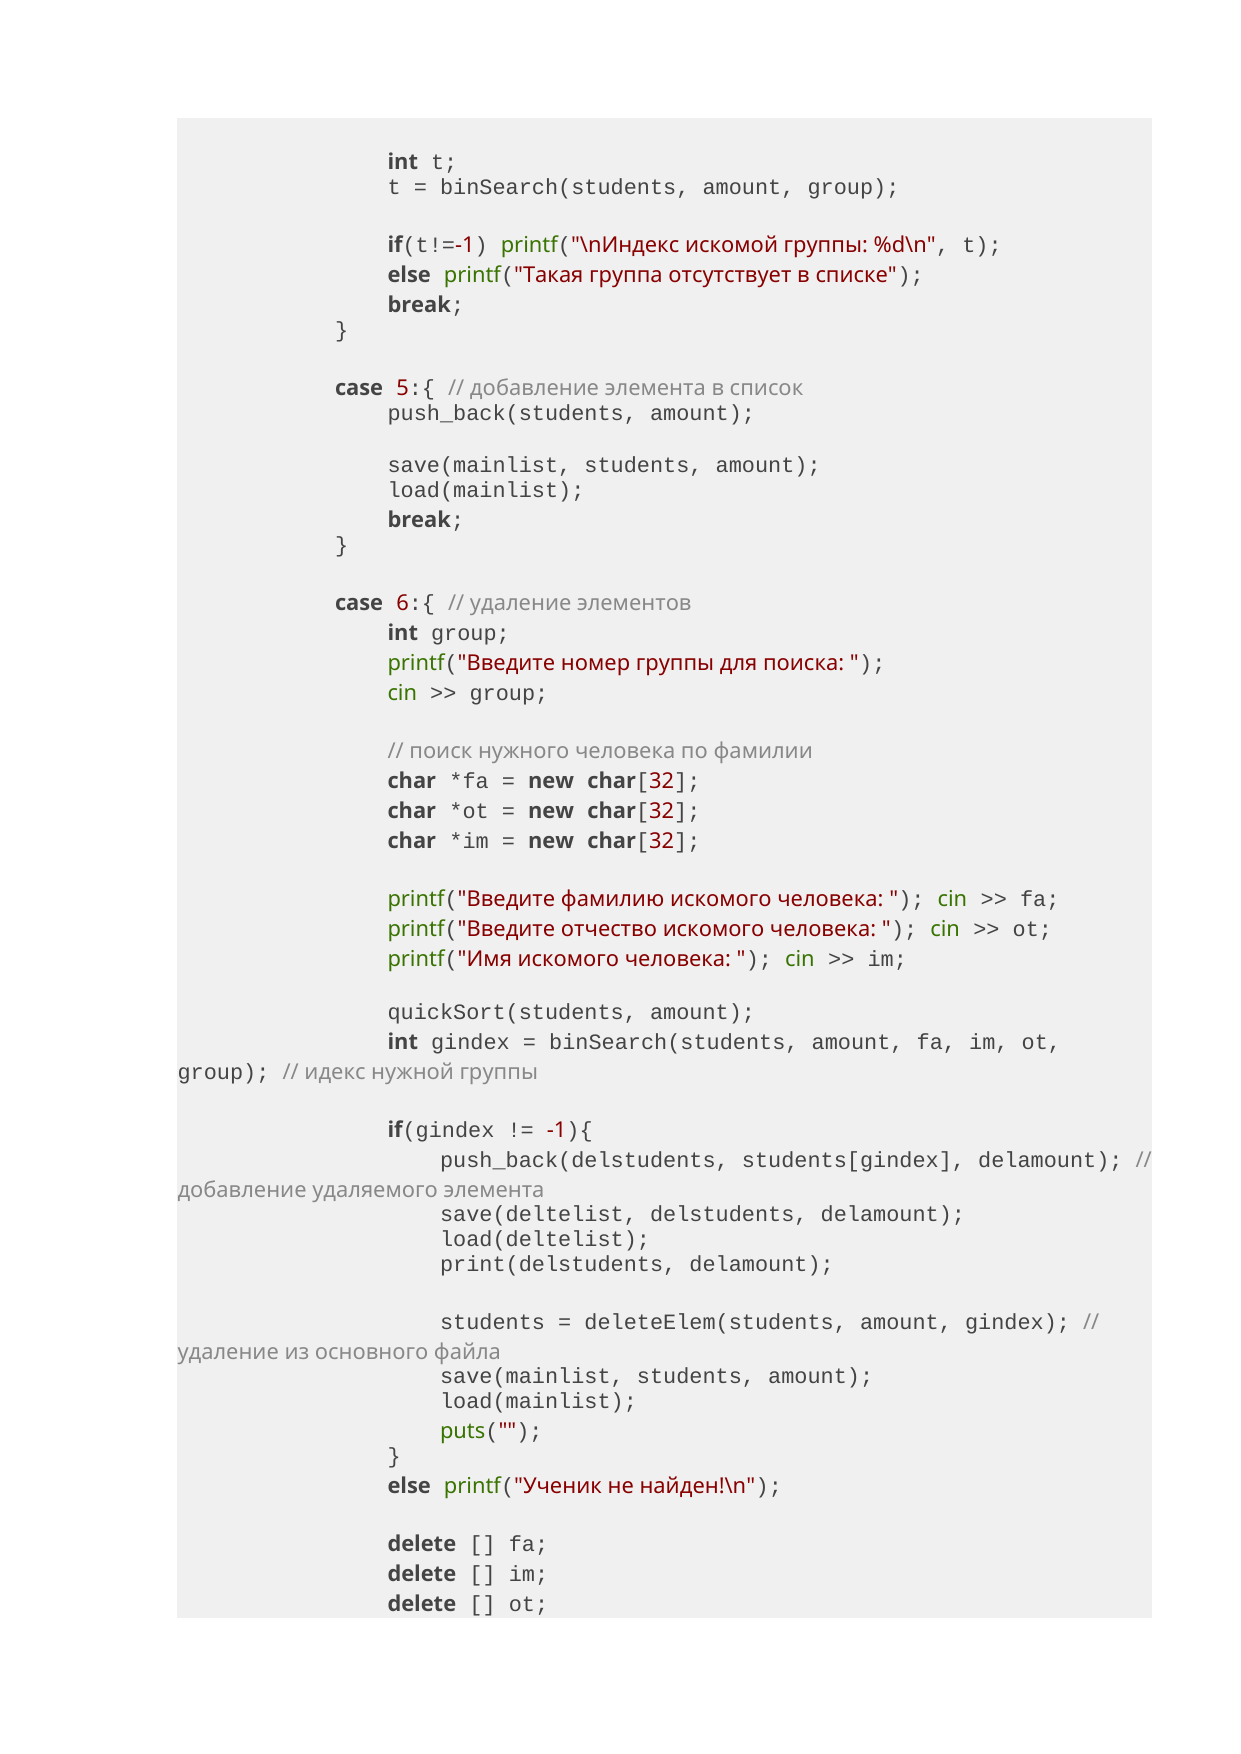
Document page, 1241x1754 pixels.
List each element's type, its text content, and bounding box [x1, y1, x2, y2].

text } [177, 534, 1152, 559]
text } [177, 1445, 1152, 1470]
text // поиск нужного человека по фамилии [177, 735, 1152, 765]
text students = deleteElem(students, amount, gindex); // удаление из основного файла [177, 1306, 1152, 1366]
text case 6:{ // удаление элементов [177, 587, 1152, 617]
text t = binSearch(students, amount, group); [177, 176, 1152, 201]
text printf("Имя искомого человека: "); cin >> im; [177, 943, 1152, 973]
text delete [] ot; [177, 1588, 1152, 1618]
text else printf("Такая группа отсутствует в списке"); [177, 259, 1152, 289]
text quickSort(students, amount); [177, 1001, 1152, 1026]
text save(mainlist, students, amount); [177, 454, 1152, 479]
text char *im = new char[32]; [177, 825, 1152, 855]
text printf("Введите отчество искомого человека: "); cin >> ot; [177, 913, 1152, 943]
text save(mainlist, students, amount); [177, 1366, 1152, 1390]
text printf("Введите номер группы для поиска: "); [177, 647, 1152, 677]
text load(mainlist); [177, 479, 1152, 504]
text char *ot = new char[32]; [177, 795, 1152, 825]
text case 5:{ // добавление элемента в список [177, 372, 1152, 402]
text int group; [177, 617, 1152, 647]
text printf("Введите фамилию искомого человека: "); cin >> fa; [177, 883, 1152, 913]
text int gindex = binSearch(students, amount, fa, im, ot, group); // идекс нужной группы [177, 1026, 1152, 1086]
text load(mainlist); [177, 1390, 1152, 1415]
text puts(""); [177, 1415, 1152, 1445]
text push_back(students, amount); [177, 402, 1152, 427]
text load(deltelist); [177, 1228, 1152, 1253]
text if(t!=-1) printf("\nИндекс искомой группы: %d\n", t); [177, 229, 1152, 259]
text delete [] fa; [177, 1528, 1152, 1558]
text break; [177, 504, 1152, 534]
text save(deltelist, delstudents, delamount); [177, 1203, 1152, 1228]
text } [177, 319, 1152, 344]
text push_back(delstudents, students[gindex], delamount); // добавление удаляемого элемента [177, 1144, 1152, 1203]
text cin >> group; [177, 677, 1152, 707]
text break; [177, 289, 1152, 319]
text print(delstudents, delamount); [177, 1253, 1152, 1278]
text delete [] im; [177, 1558, 1152, 1588]
text char *fa = new char[32]; [177, 765, 1152, 795]
text else printf("Ученик не найден!\n"); [177, 1470, 1152, 1500]
text if(gindex != -1){ [177, 1114, 1152, 1144]
text int t; [177, 146, 1152, 176]
